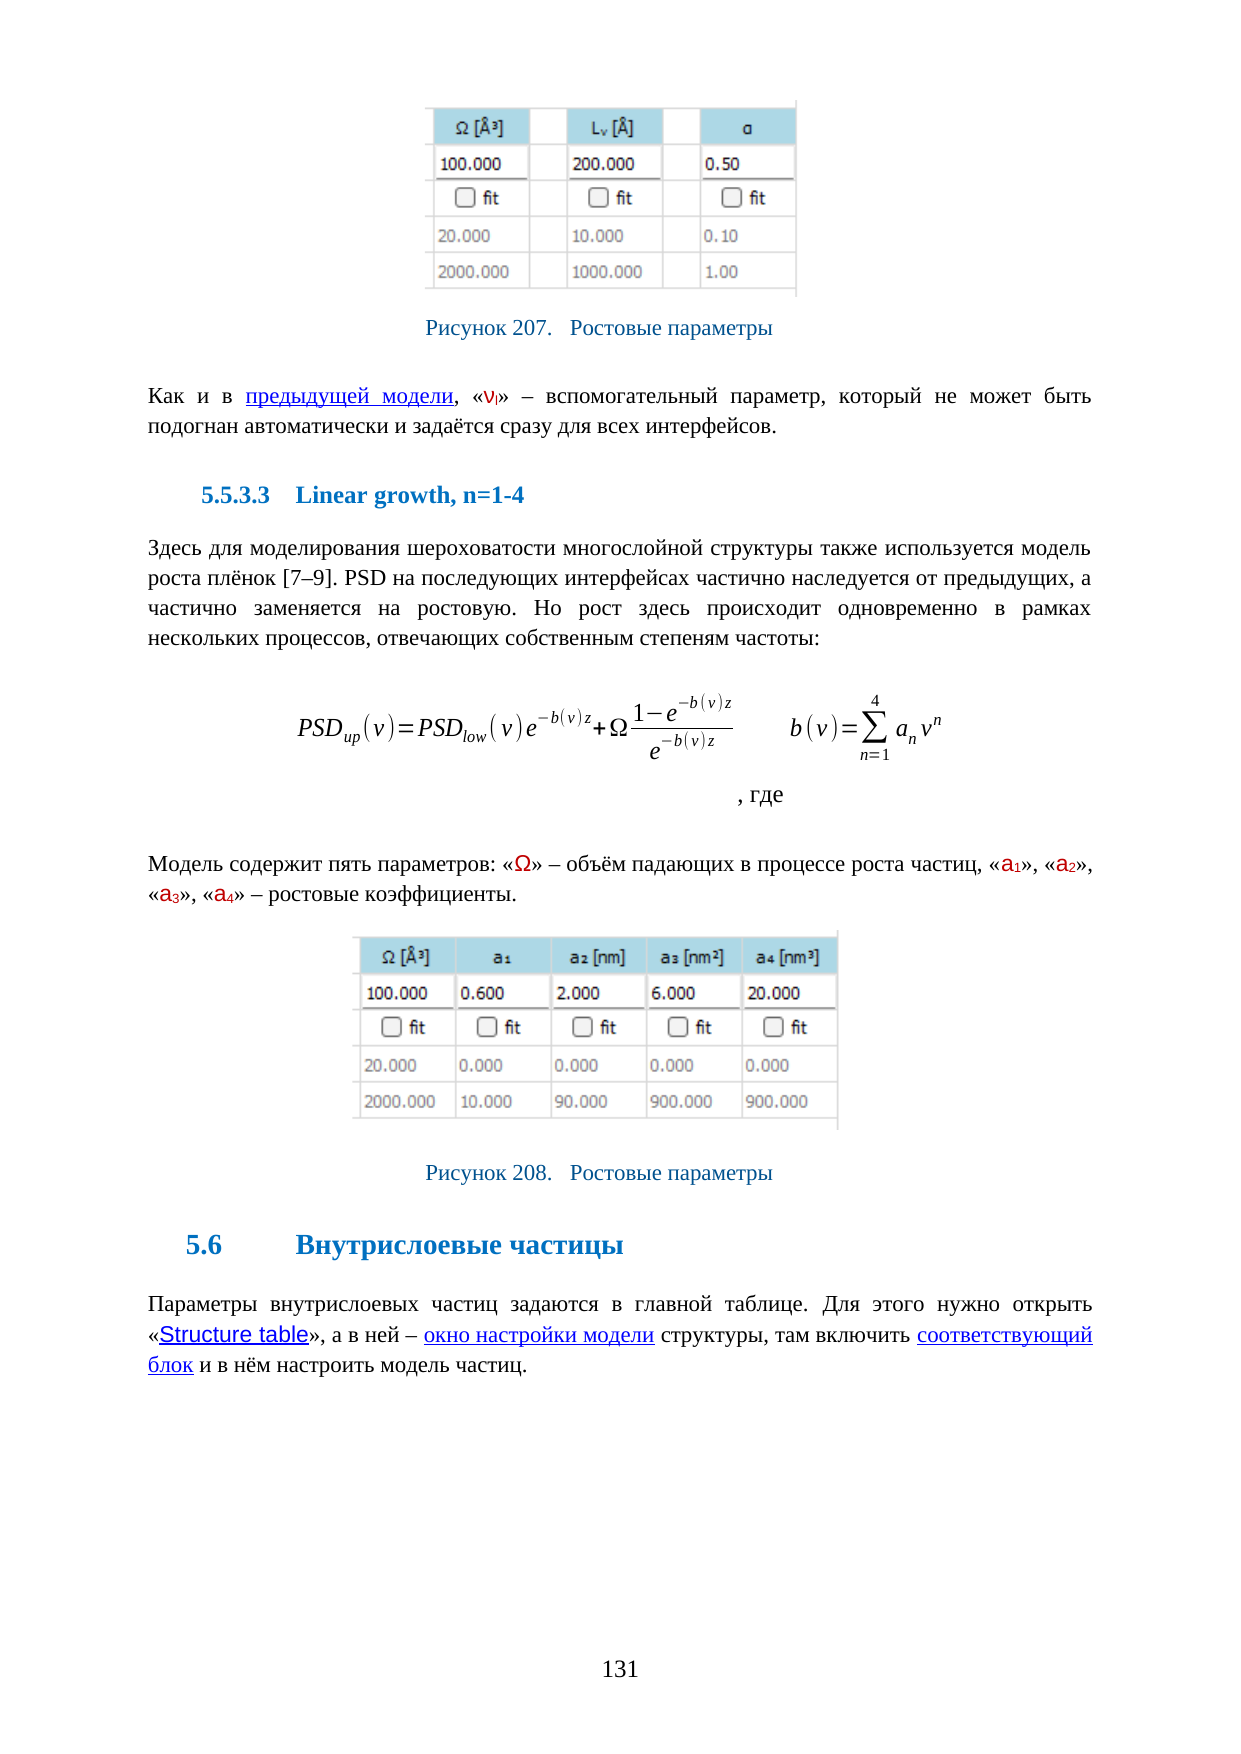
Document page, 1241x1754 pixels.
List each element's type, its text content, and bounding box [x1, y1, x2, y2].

subtitle Linear growth, n=1-4 [201, 480, 1093, 509]
text Параметры внутрислоевых частиц задаются в главной таблице. Для этого нужно открыть «Structure table», а в ней – окно настройки модели структуры, там включить соответствующий блок и в нём настроить модель частиц. [148, 1290, 1093, 1377]
text Здесь для моделирования шероховатости многослойной структуры также используется модель роста плёнок [7–9]. PSD на последующих интерфейсах частично наследуется от предыдущих, а частично заменяется на ростовую. Но рост здесь происходит одновременно в рамках нескольких процессов, отвечающих собственным степеням частоты: [148, 534, 1093, 651]
text Как и в предыдущей модели, «νl» – вспомогательный параметр, который не может быть подогнан автоматически и задаётся сразу для всех интерфейсов. [148, 382, 1093, 438]
picture [424, 100, 805, 297]
subtitle Внутрислоевые частицы [155, 1227, 1093, 1260]
text , где [148, 692, 1093, 808]
text Модель содержит пять параметров: «Ω» – объём падающих в процессе роста частиц, «a1», «a2», «a3», «a4» – ростовые коэффициенты. [148, 849, 1093, 906]
picture [352, 930, 845, 1130]
